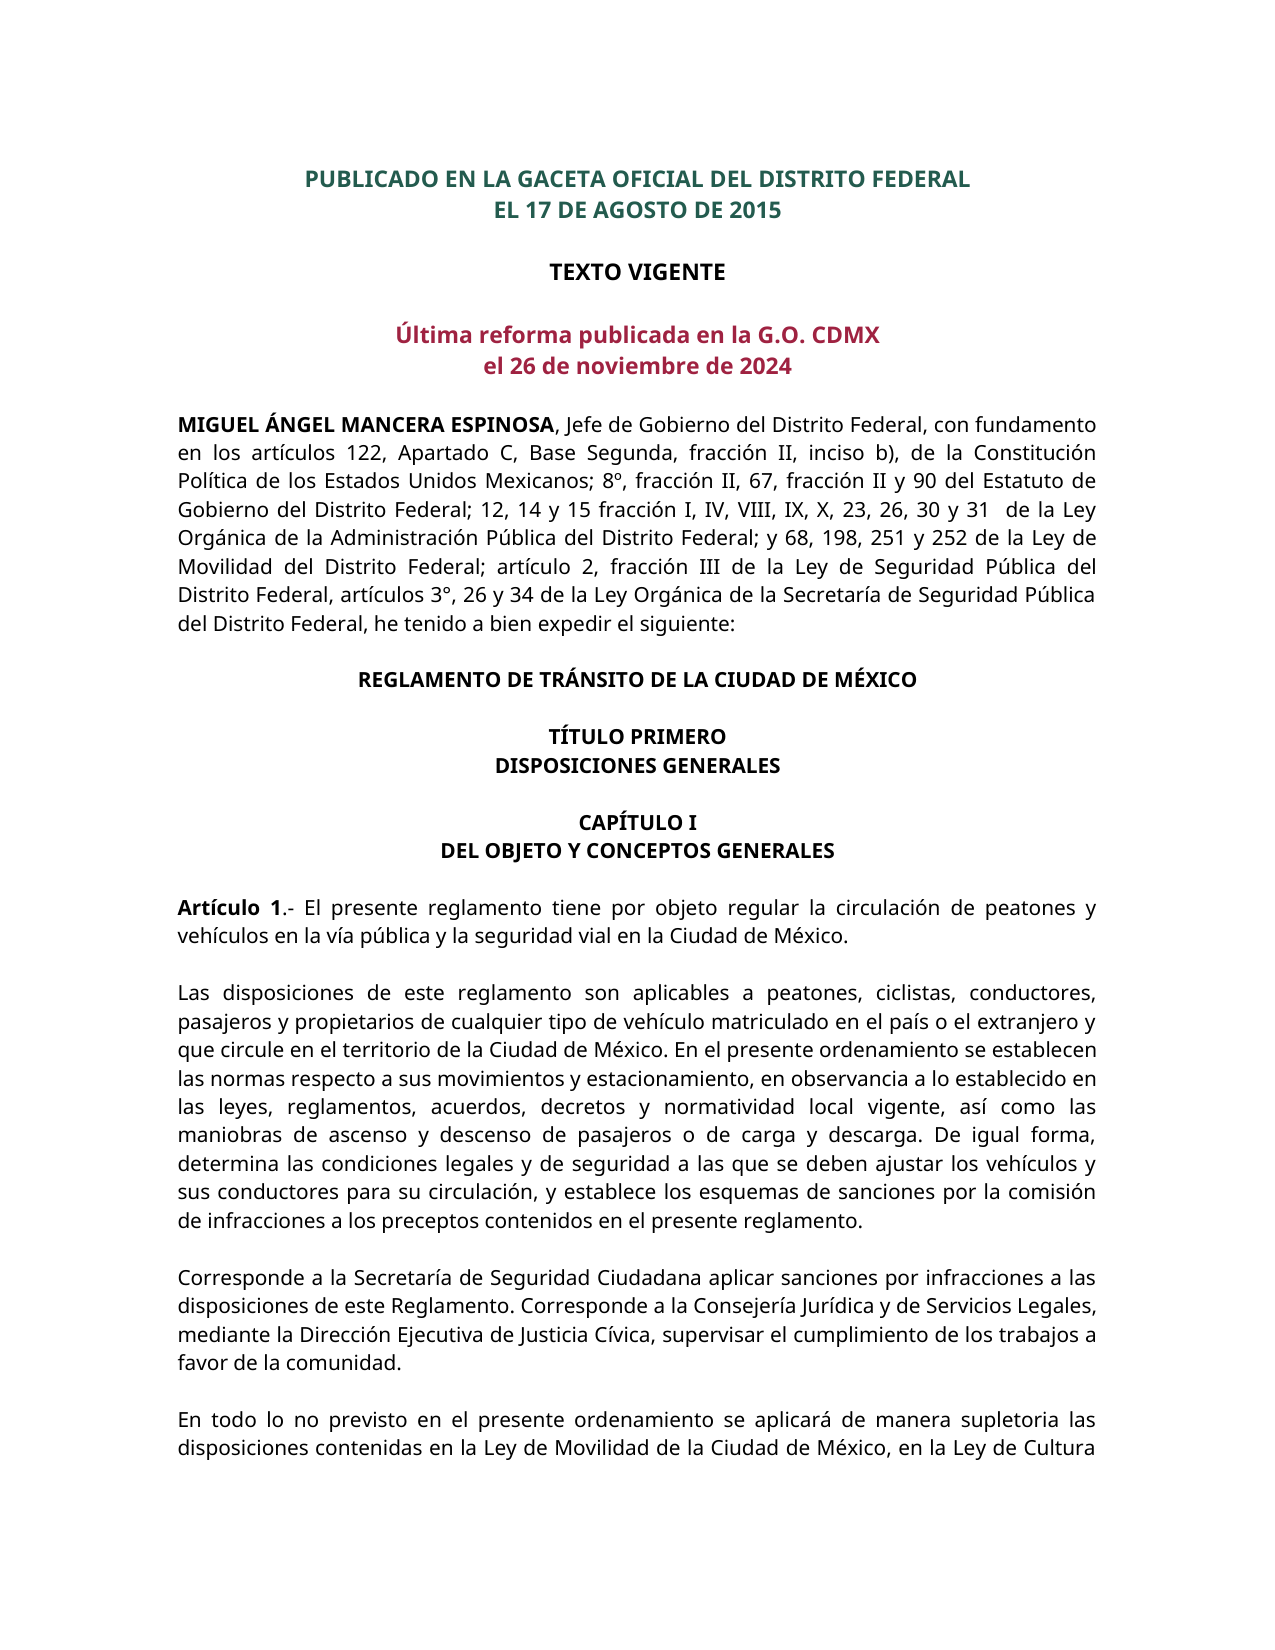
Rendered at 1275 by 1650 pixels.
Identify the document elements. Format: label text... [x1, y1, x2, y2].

text Corresponde a la Secretaría de Seguridad Ciudadana aplicar sanciones por infracciones a las disposiciones de este Reglamento. Corresponde a la Consejería Jurídica y de Servicios Legales, mediante la Dirección Ejecutiva de Justicia Cívica, supervisar el cumplimiento de los trabajos a favor de la comunidad. [177, 1263, 1098, 1377]
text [177, 1405, 1098, 1462]
text EL 17 DE AGOSTO DE 2015 [177, 194, 1098, 225]
text MIGUEL ÁNGEL MANCERA ESPINOSA, Jefe de Gobierno del Distrito Federal, con fundamento en los artículos 122, Apartado C, Base Segunda, fracción II, inciso b), de la Constitución Política de los Estados Unidos Mexicanos; 8º, fracción II, 67, fracción II y 90 del Estatuto de Gobierno del Distrito Federal; 12, 14 y 15 fracción I, IV, VIII, IX, X, 23, 26, 30 y 31 de la Ley Orgánica de la Administración Pública del Distrito Federal; y 68, 198, 251 y 252 de la Ley de Movilidad del Distrito Federal; artículo 2, fracción III de la Ley de Seguridad Pública del Distrito Federal, artículos 3°, 26 y 34 de la Ley Orgánica de la Secretaría de Seguridad Pública del Distrito Federal, he tenido a bien expedir el siguiente: [177, 410, 1098, 637]
text Las disposiciones de este reglamento son aplicables a peatones, ciclistas, conductores, pasajeros y propietarios de cualquier tipo de vehículo matriculado en el país o el extranjero y que circule en el territorio de la Ciudad de México. En el presente ordenamiento se establecen las normas respecto a sus movimientos y estacionamiento, en observancia a lo establecido en las leyes, reglamentos, acuerdos, decretos y normatividad local vigente, así como las maniobras de ascenso y descenso de pasajeros o de carga y descarga. De igual forma, determina las condiciones legales y de seguridad a las que se deben ajustar los vehículos y sus conductores para su circulación, y establece los esquemas de sanciones por la comisión de infracciones a los preceptos contenidos en el presente reglamento. [177, 978, 1098, 1234]
text TÍTULO PRIMERO [177, 722, 1098, 751]
text PUBLICADO EN LA GACETA OFICIAL DEL DISTRITO FEDERAL [177, 162, 1098, 194]
text Última reforma publicada en la G.O. CDMX [177, 319, 1098, 350]
text REGLAMENTO DE TRÁNSITO DE LA CIUDAD DE MÉXICO [177, 666, 1098, 694]
text Artículo 1.- El presente reglamento tiene por objeto regular la circulación de peatones y vehículos en la vía pública y la seguridad vial en la Ciudad de México. [177, 893, 1098, 950]
text DEL OBJETO Y CONCEPTOS GENERALES [177, 836, 1098, 865]
text DISPOSICIONES GENERALES [177, 751, 1098, 779]
text TEXTO VIGENTE [177, 256, 1098, 287]
text CAPÍTULO I [177, 808, 1098, 836]
text el 26 de noviembre de 2024 [177, 350, 1098, 381]
